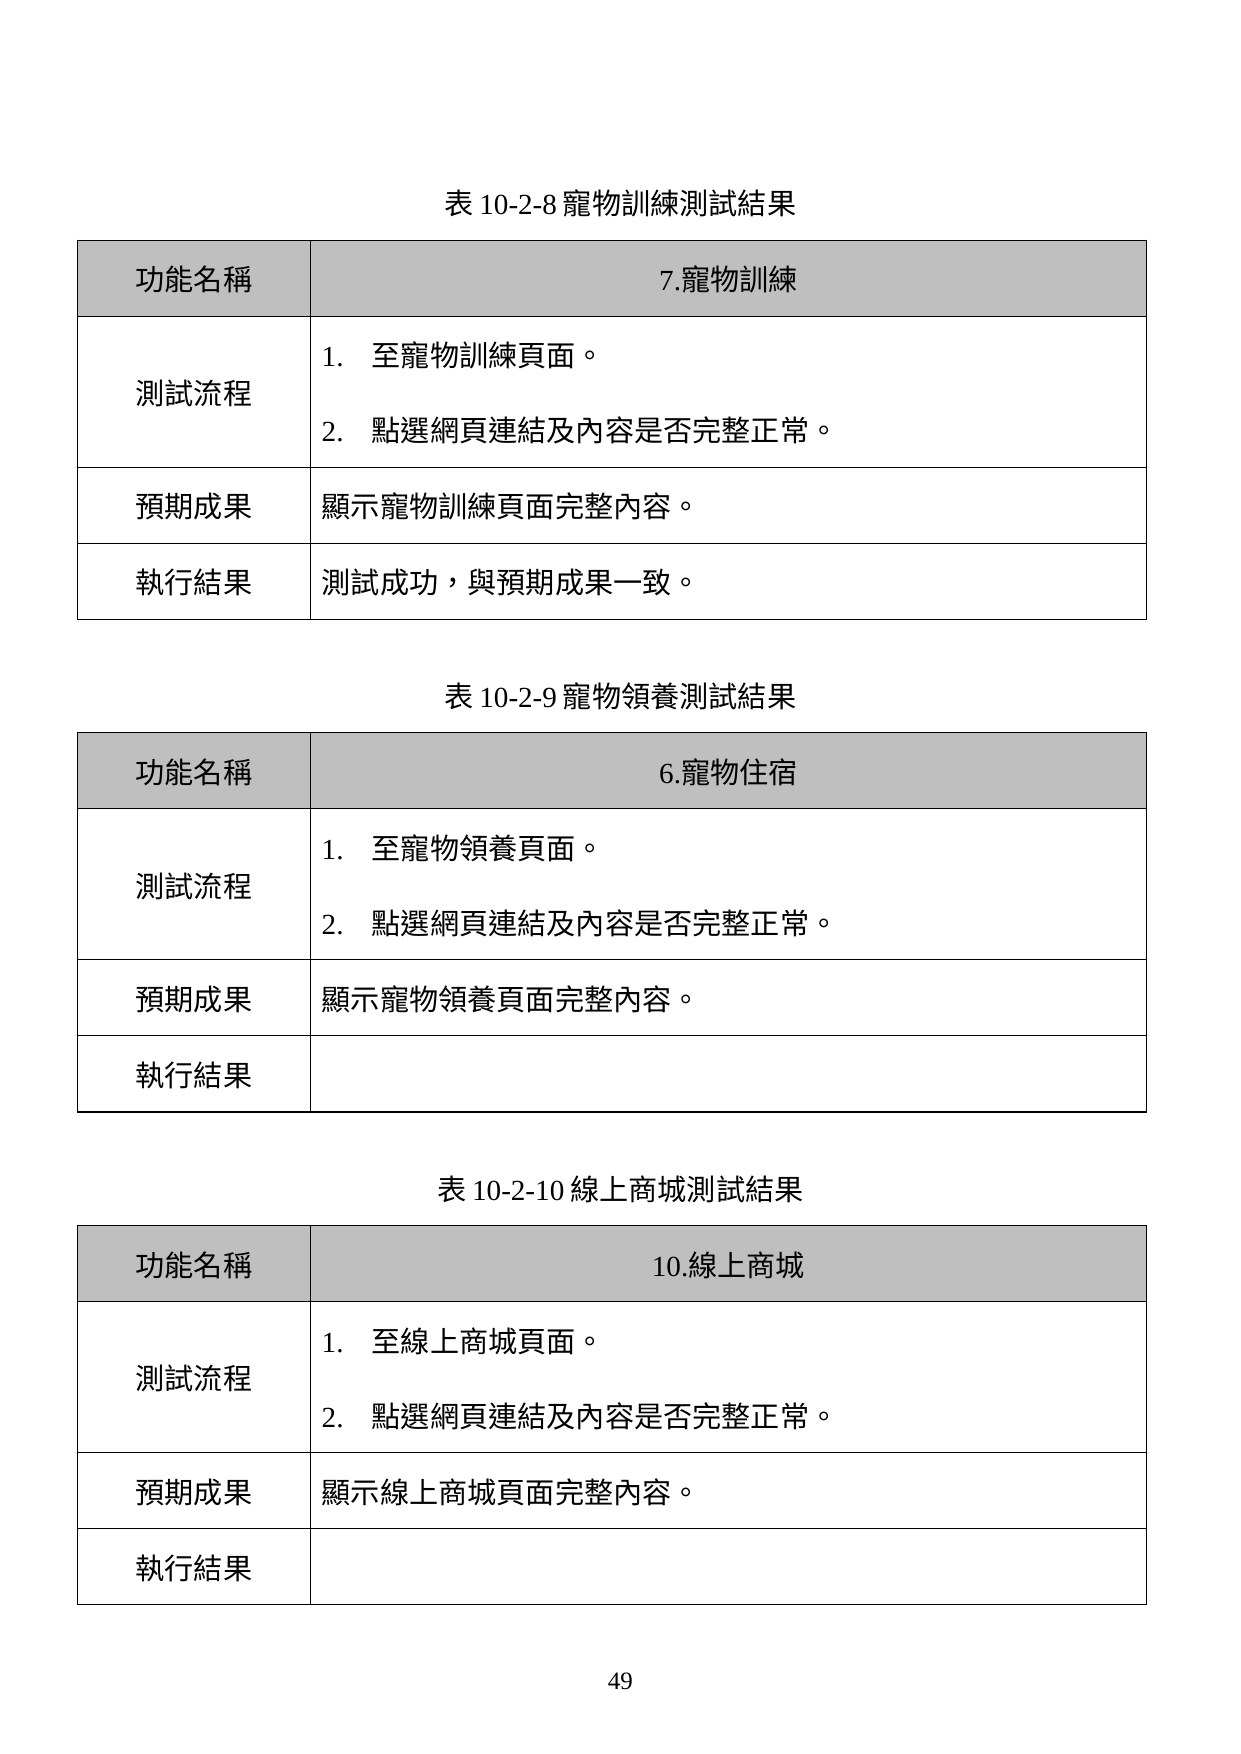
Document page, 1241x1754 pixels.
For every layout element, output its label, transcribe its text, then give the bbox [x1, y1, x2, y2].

table_cell 預期成果 [78, 468, 310, 543]
table_cell 測試流程 [78, 317, 310, 467]
table_header 7.寵物訓練 [311, 241, 1146, 316]
table_cell 測試流程 [78, 1302, 310, 1452]
table_cell 執行結果 [78, 544, 310, 619]
table_cell 測試流程 [78, 809, 310, 959]
text 表10-2-8寵物訓練測試結果 [89, 164, 1152, 239]
table_cell 執行結果 [78, 1529, 310, 1604]
text 表10-2-10線上商城測試結果 [89, 1150, 1152, 1225]
table_cell 執行結果 [78, 1036, 310, 1111]
text 表10-2-9寵物領養測試結果 [89, 657, 1152, 732]
table_cell 顯示寵物訓練頁面完整內容。 [311, 468, 1146, 543]
table_header 功能名稱 [78, 733, 310, 808]
table_cell 至線上商城頁面。 點選網頁連結及內容是否完整正常。 [311, 1302, 1146, 1452]
table_cell 至寵物訓練頁面。 點選網頁連結及內容是否完整正常。 [311, 317, 1146, 467]
table_cell 至寵物領養頁面。 點選網頁連結及內容是否完整正常。 [311, 809, 1146, 959]
table_cell 預期成果 [78, 1453, 310, 1528]
table_cell 預期成果 [78, 960, 310, 1035]
table_cell [311, 1529, 1146, 1604]
table_header 功能名稱 [78, 1226, 310, 1301]
table_header 6.寵物住宿 [311, 733, 1146, 808]
table_cell 測試成功，與預期成果一致。 [311, 544, 1146, 619]
table_cell 顯示線上商城頁面完整內容。 [311, 1453, 1146, 1528]
table_header 功能名稱 [78, 241, 310, 316]
table_cell [311, 1036, 1146, 1111]
table_cell 顯示寵物領養頁面完整內容。 [311, 960, 1146, 1035]
table_header 10.線上商城 [311, 1226, 1146, 1301]
